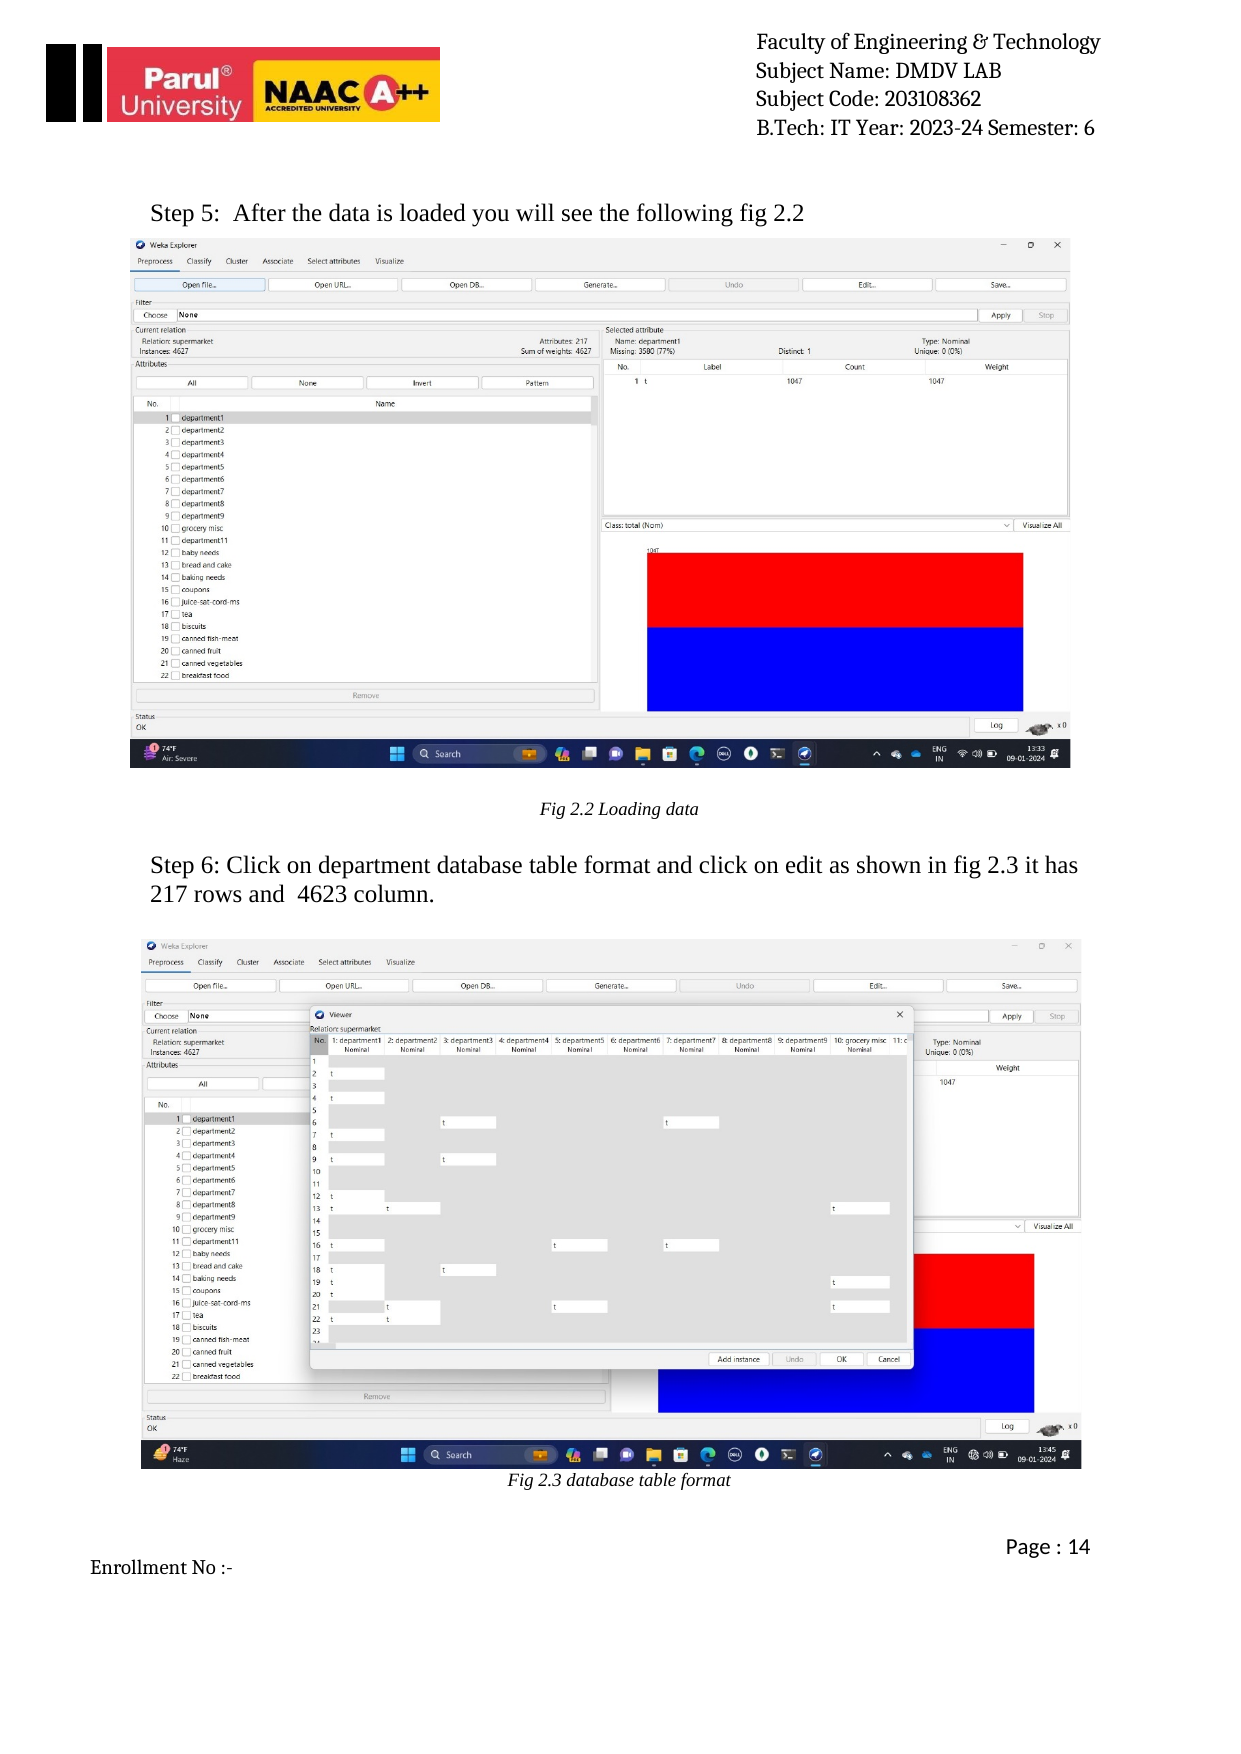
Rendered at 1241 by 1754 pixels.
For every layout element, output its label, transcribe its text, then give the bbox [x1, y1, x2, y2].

picture [107, 47, 440, 122]
text Step 5: After the data is loaded you will see the following fig 2.2 [220, 238, 1090, 267]
picture [130, 278, 1071, 808]
text Step 6: Click on department database table format and click on edit as shown in fig 2.3 it has 217 rows and 4623 column. [150, 890, 1090, 948]
text Fig 2.1 Supermarket [150, 198, 1090, 219]
picture [141, 979, 1082, 1509]
